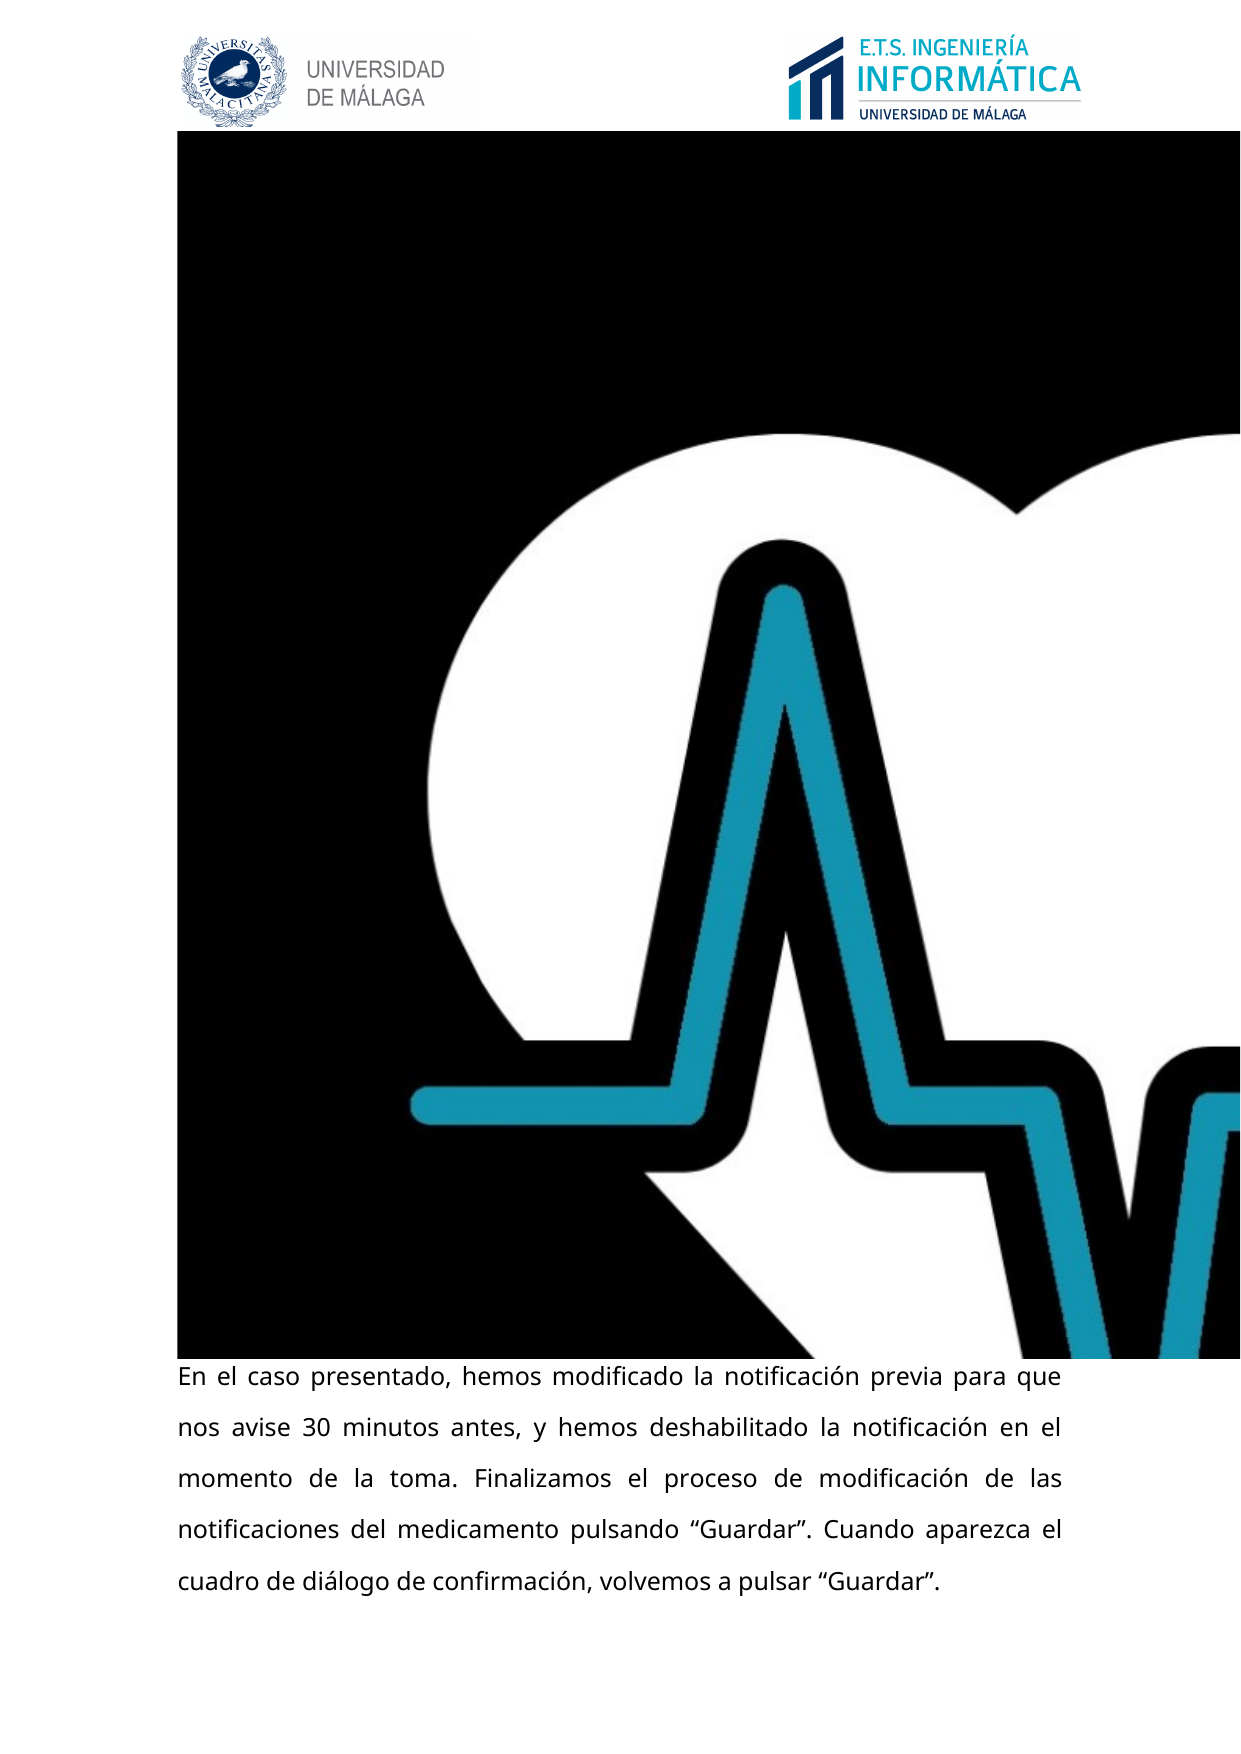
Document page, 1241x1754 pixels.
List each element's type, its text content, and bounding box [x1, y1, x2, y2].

picture [180, 35, 477, 127]
text En el caso presentado, hemos modificado la notificación previa para que nos avise 30 minutos antes, y hemos deshabilitado la notificación en el momento de la toma. Finalizamos el proceso de modificación de las notificaciones del medicamento pulsando “Guardar”. Cuando aparezca el cuadro de diálogo de confirmación, volvemos a pulsar “Guardar”. [177, 1359, 1063, 1597]
picture [786, 34, 1083, 122]
picture [177, 131, 1241, 1359]
